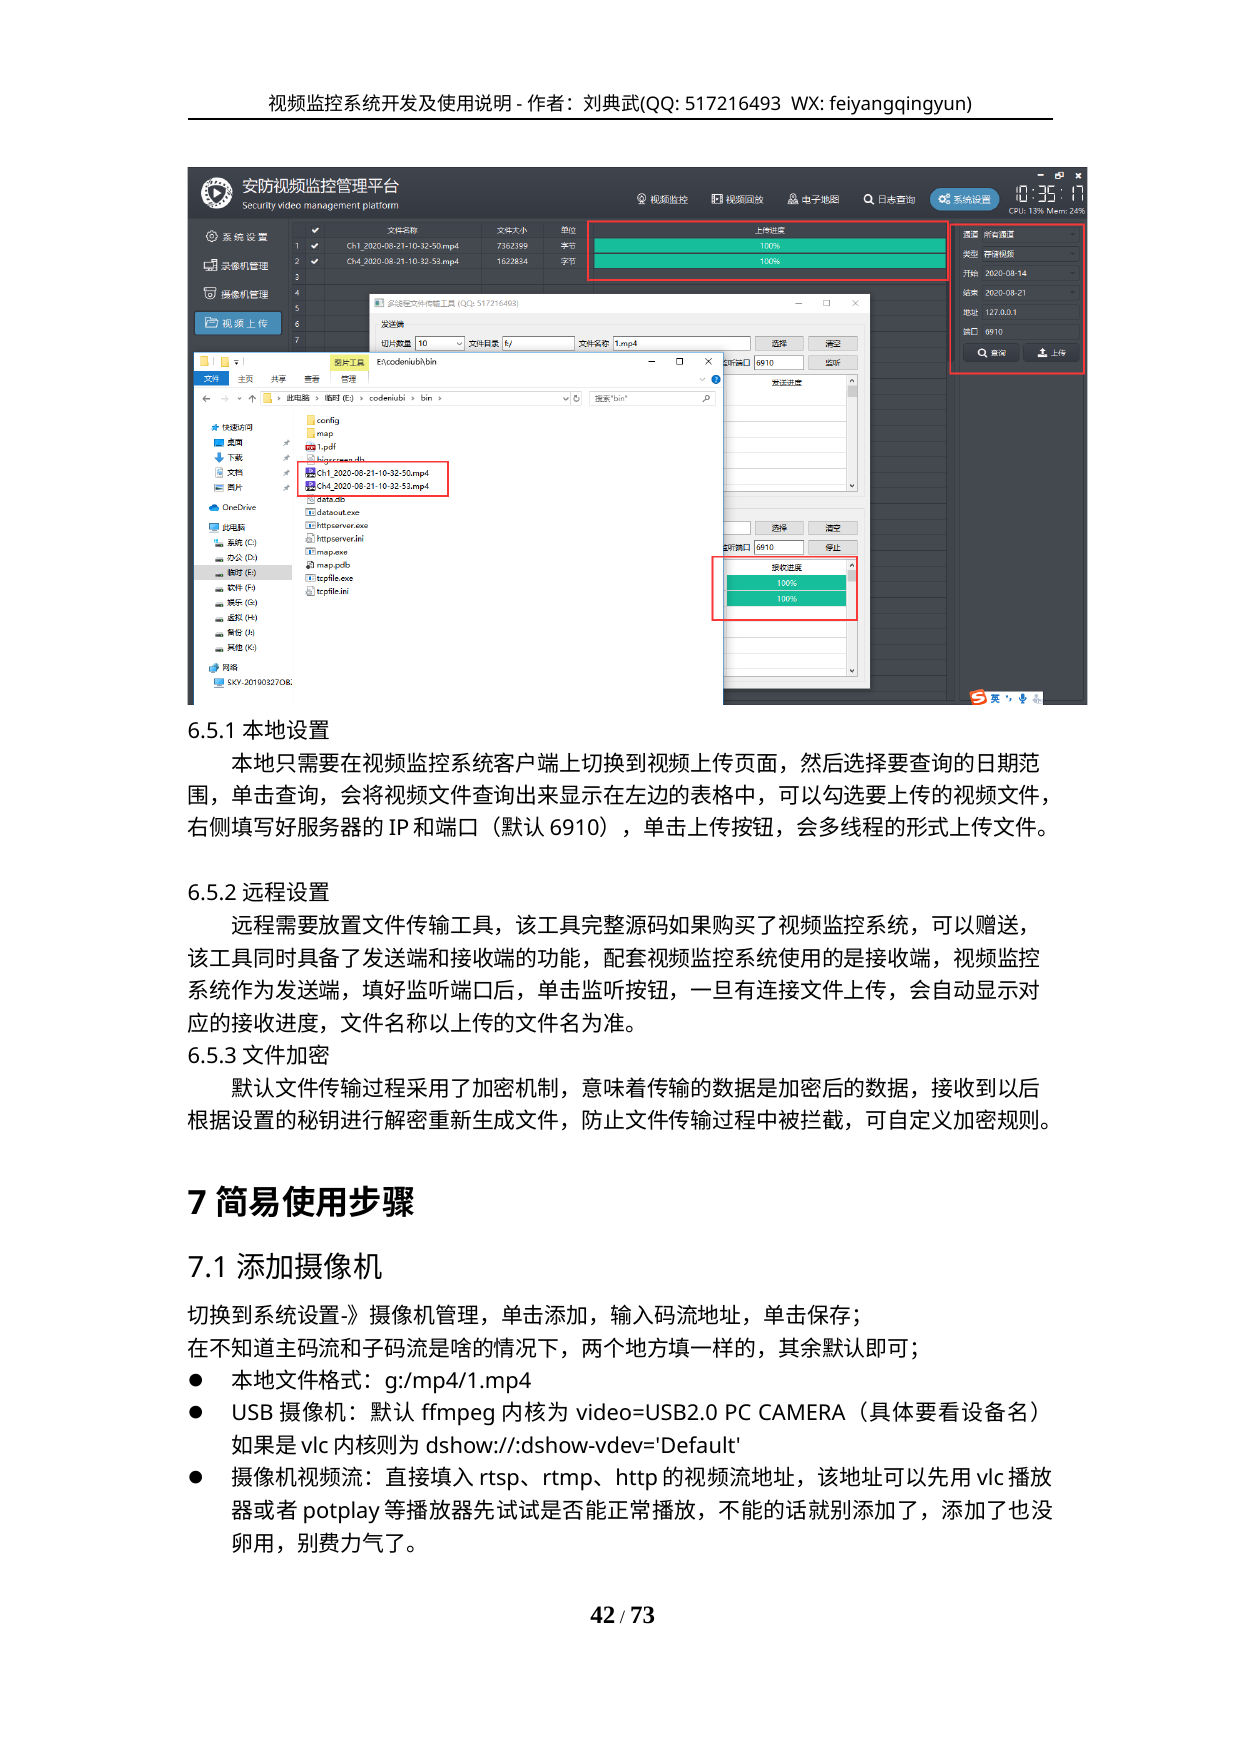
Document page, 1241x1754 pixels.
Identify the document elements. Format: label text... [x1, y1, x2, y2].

text 远程需要放置文件传输工具，该工具完整源码如果购买了视频监控系统，可以赠送，该工具同时具备了发送端和接收端的功能，配套视频监控系统使用的是接收端，视频监控系统作为发送端，填好监听端口后，单击监听按钮，一旦有连接文件上传，会自动显示对应的接收进度，文件名称以上传的文件名为准。 [187, 908, 1053, 1038]
text 切换到系统设置-》摄像机管理，单击添加，输入码流地址，单击保存； [187, 1298, 1053, 1330]
text 7.1 添加摄像机 [187, 1233, 1053, 1298]
text 在不知道主码流和子码流是啥的情况下，两个地方填一样的，其余默认即可； [187, 1330, 1053, 1363]
text 默认文件传输过程采用了加密机制，意味着传输的数据是加密后的数据，接收到以后根据设置的秘钥进行解密重新生成文件，防止文件传输过程中被拦截，可自定义加密规则。 [187, 1070, 1053, 1135]
picture [187, 167, 1088, 705]
list 摄像机视频流：直接填入rtsp、rtmp、http的视频流地址，该地址可以先用vlc播放器或者potplay等播放器先试试是否能正常播放，不能的话就别添加了，添加了也没卵用，别费力气了。 [187, 1460, 1053, 1558]
text 7 简易使用步骤 [187, 1168, 1053, 1233]
list USB摄像机：默认ffmpeg内核为 video=USB2.0 PC CAMERA（具体要看设备名） 如果是vlc内核则为 dshow://:dshow-vdev='Default' [187, 1395, 1053, 1460]
list 本地文件格式：g:/mp4/1.mp4 [187, 1363, 1053, 1395]
text 本地只需要在视频监控系统客户端上切换到视频上传页面，然后选择要查询的日期范围，单击查询，会将视频文件查询出来显示在左边的表格中，可以勾选要上传的视频文件，右侧填写好服务器的IP和端口（默认6910），单击上传按钮，会多线程的形式上传文件。 [187, 745, 1053, 843]
text 6.5.2 远程设置 [187, 875, 1053, 908]
text 6.5.3 文件加密 [187, 1038, 1053, 1070]
text 6.5.1 本地设置 [187, 713, 1053, 745]
